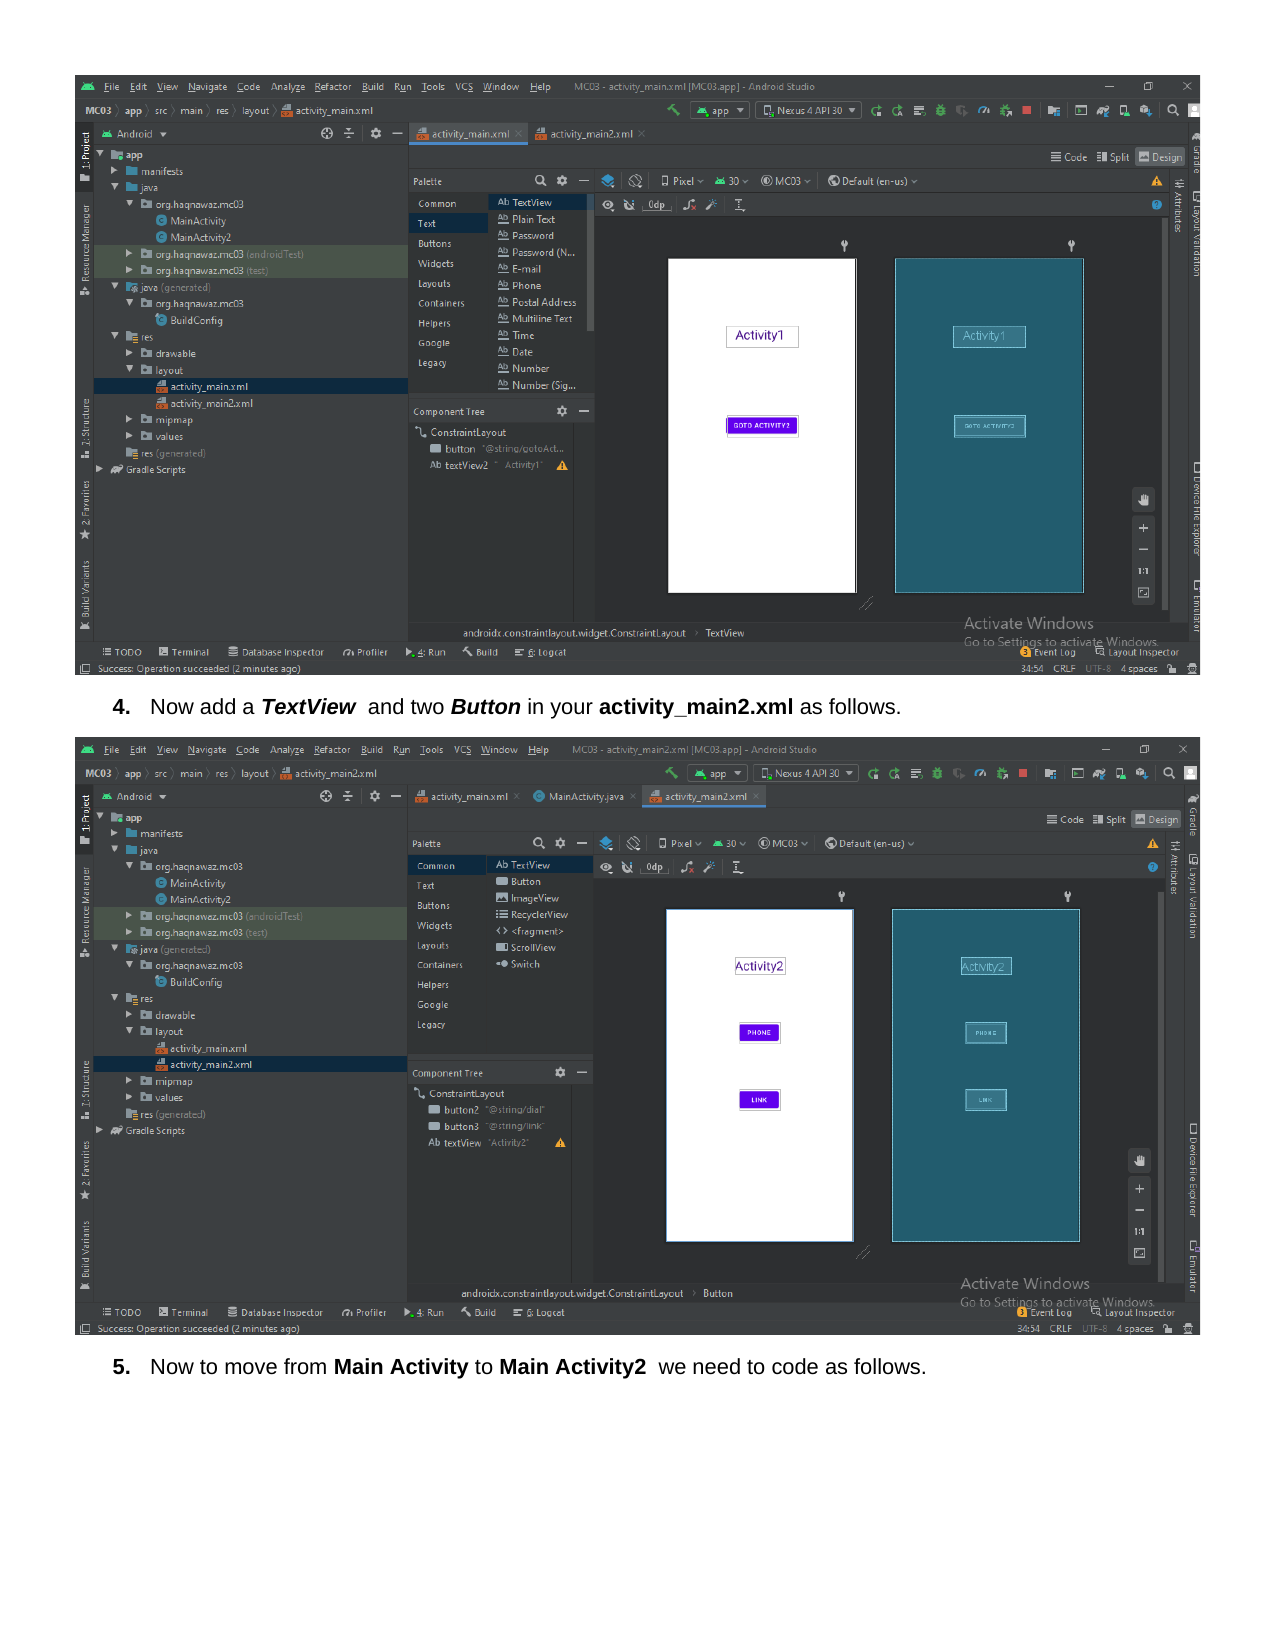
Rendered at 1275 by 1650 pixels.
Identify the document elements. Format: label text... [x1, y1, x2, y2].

picture [75, 737, 1200, 1335]
picture [75, 75, 1200, 675]
list Now to move from Main Activity to Main Activity2 we need to code as follows. [112, 1354, 1200, 1379]
list Now add a TextView and two Button in your activity_main2.xml as follows. [112, 694, 1200, 719]
